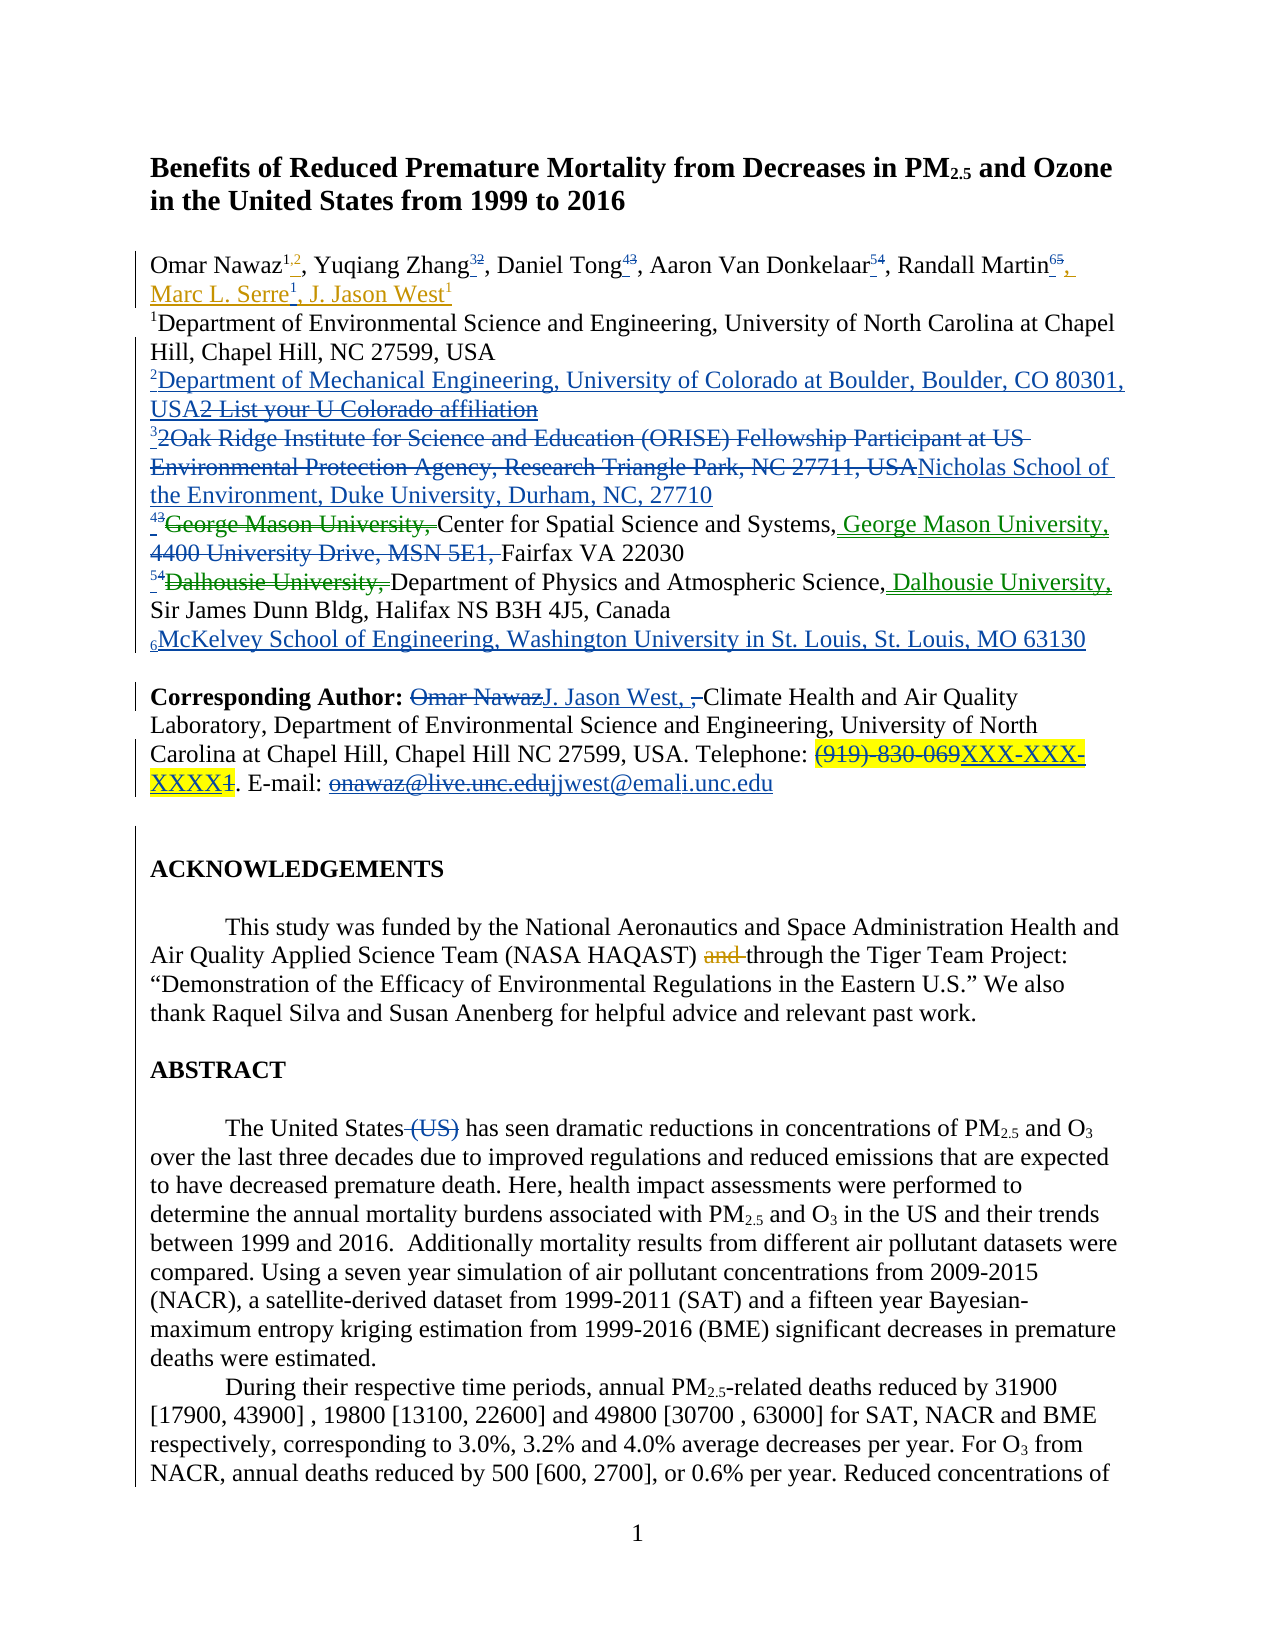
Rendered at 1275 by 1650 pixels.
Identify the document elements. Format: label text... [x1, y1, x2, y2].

text Benefits of Reduced Premature Mortality from Decreases in PM2.5 and Ozone in the United States from 1999 to 2016 [150, 150, 1125, 217]
text Corresponding Author: Climate Health and Air Quality Laboratory, Department of Environmental Science and Engineering, University of North Carolina at Chapel Hill, Chapel Hill NC 27599, USA. Telephone: . E-mail: [150, 682, 1125, 797]
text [150, 1372, 1125, 1487]
text This study was funded by the National Aeronautics and Space Administration Health and Air Quality Applied Science Team (NASA HAQAST) through the Tiger Team Project: “Demonstration of the Efficacy of Environmental Regulations in the Eastern U.S.” We also thank Raquel Silva and Susan Anenberg for helpful advice and relevant past work. [150, 912, 1125, 1027]
text 1Department of Environmental Science and Engineering, University of North Carolina at Chapel Hill, Chapel Hill, NC 27599, USA [150, 308, 1125, 366]
text ACKNOWLEDGEMENTS [150, 854, 1125, 883]
text Department of Physics and Atmospheric Science, Sir James Dunn Bldg, Halifax NS B3H 4J5, Canada [150, 567, 1125, 624]
text Omar Nawaz1, Yuqiang Zhang, Daniel Tong, Aaron Van Donkelaar, Randall Martin [150, 251, 1125, 308]
text ABSTRACT [150, 1056, 1125, 1084]
text Center for Spatial Science and Systems, Fairfax VA 22030 [150, 509, 1125, 567]
text The United States has seen dramatic reductions in concentrations of PM2.5 and O3 over the last three decades due to improved regulations and reduced emissions that are expected to have decreased premature death. Here, health impact assessments were performed to determine the annual mortality burdens associated with PM2.5 and O3 in the US and their trends between 1999 and 2016. Additionally mortality results from different air pollutant datasets were compared. Using a seven year simulation of air pollutant concentrations from 2009-2015 (NACR), a satellite-derived dataset from 1999-2011 (SAT) and a fifteen year Bayesian-maximum entropy kriging estimation from 1999-2016 (BME) significant decreases in premature deaths were estimated. [150, 1113, 1125, 1372]
